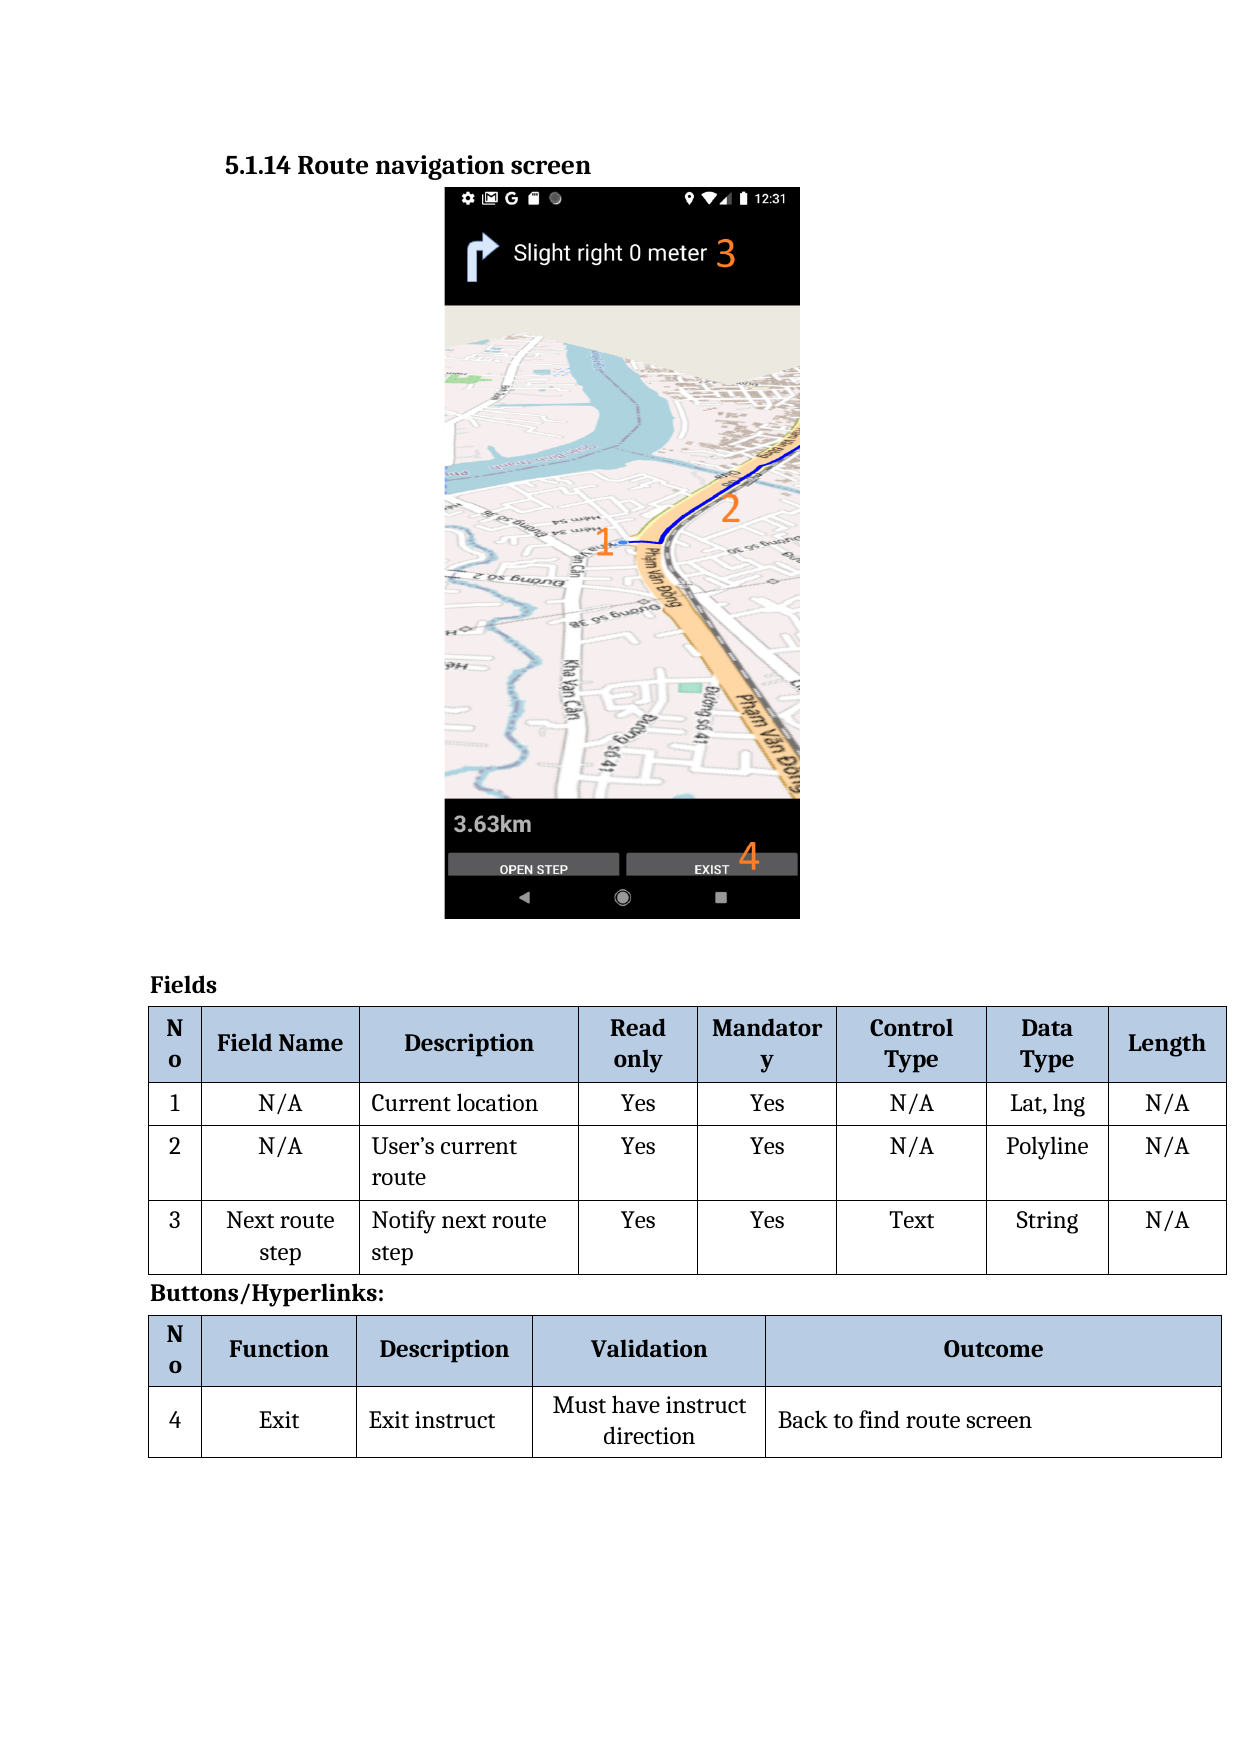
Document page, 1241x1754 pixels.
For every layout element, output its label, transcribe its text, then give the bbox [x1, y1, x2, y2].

table_cell Exit instruct [357, 1387, 532, 1457]
table_cell Lat, lng [987, 1083, 1108, 1125]
table_header Validation [533, 1316, 765, 1386]
table_header No [149, 1007, 201, 1082]
table_header Outcome [766, 1316, 1221, 1386]
table_cell Yes [579, 1126, 697, 1200]
text Buttons/Hyperlinks: [150, 1279, 1094, 1308]
table_cell N/A [837, 1083, 986, 1125]
table_cell Yes [579, 1201, 697, 1274]
table_cell N/A [202, 1126, 359, 1200]
table_cell Text [837, 1201, 986, 1274]
table_cell N/A [1109, 1126, 1226, 1200]
table_header Control Type [837, 1007, 986, 1082]
table_header Data Type [987, 1007, 1108, 1082]
table_cell Next route step [202, 1201, 359, 1274]
table_cell Exit [202, 1387, 356, 1457]
table_cell User’s current route [360, 1126, 578, 1200]
text Fields [150, 971, 1094, 999]
table_header Description [357, 1316, 532, 1386]
table_cell 2 [149, 1126, 201, 1200]
table_cell N/A [1109, 1083, 1226, 1125]
picture [444, 187, 800, 919]
table_cell 1 [149, 1083, 201, 1125]
table_cell N/A [202, 1083, 359, 1125]
table_header Function [202, 1316, 356, 1386]
table_cell Yes [698, 1126, 836, 1200]
table_cell 3 [149, 1201, 201, 1274]
table_cell Polyline [987, 1126, 1108, 1200]
table_cell String [987, 1201, 1108, 1274]
table_header Field Name [202, 1007, 359, 1082]
table_header Mandatory [698, 1007, 836, 1082]
subtitle 5.1.14 Route navigation screen [225, 150, 1094, 181]
table_header No [149, 1316, 201, 1386]
table_cell 4 [149, 1387, 201, 1457]
table_cell Back to find route screen [766, 1387, 1221, 1457]
table_cell Current location [360, 1083, 578, 1125]
table_cell Must have instruct direction [533, 1387, 765, 1457]
table_cell N/A [837, 1126, 986, 1200]
table_cell Notify next route step [360, 1201, 578, 1274]
table_header Read only [579, 1007, 697, 1082]
table_cell Yes [698, 1201, 836, 1274]
table_cell N/A [1109, 1201, 1226, 1274]
table_cell Yes [698, 1083, 836, 1125]
table_header Length [1109, 1007, 1226, 1082]
table_cell Yes [579, 1083, 697, 1125]
table_header Description [360, 1007, 578, 1082]
